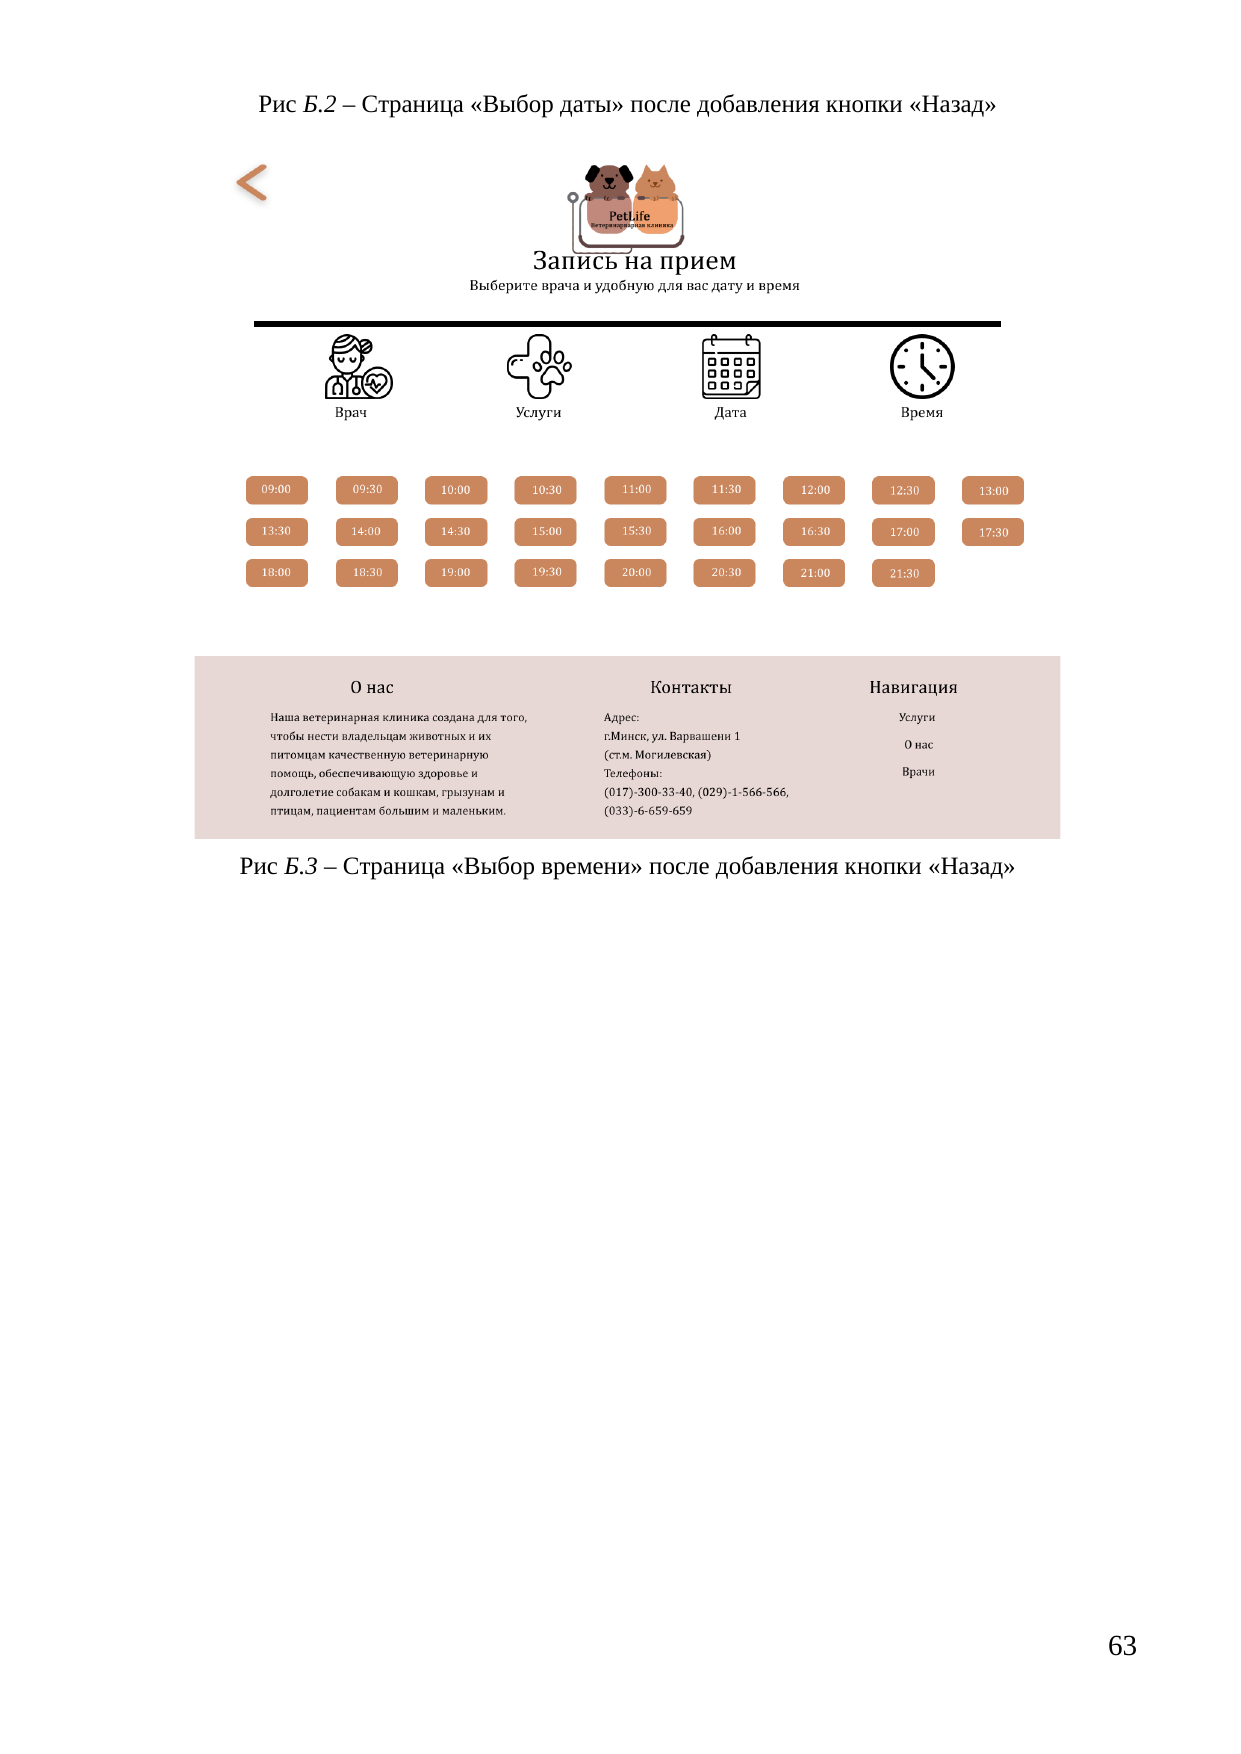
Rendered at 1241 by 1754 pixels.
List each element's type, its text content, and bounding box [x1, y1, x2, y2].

text Рис Б.3 – Страница «Выбор времени» после добавления кнопки «Назад» [118, 851, 1137, 880]
picture [194, 146, 1061, 839]
text Рис Б.2 – Страница «Выбор даты» после добавления кнопки «Назад» [118, 89, 1137, 117]
